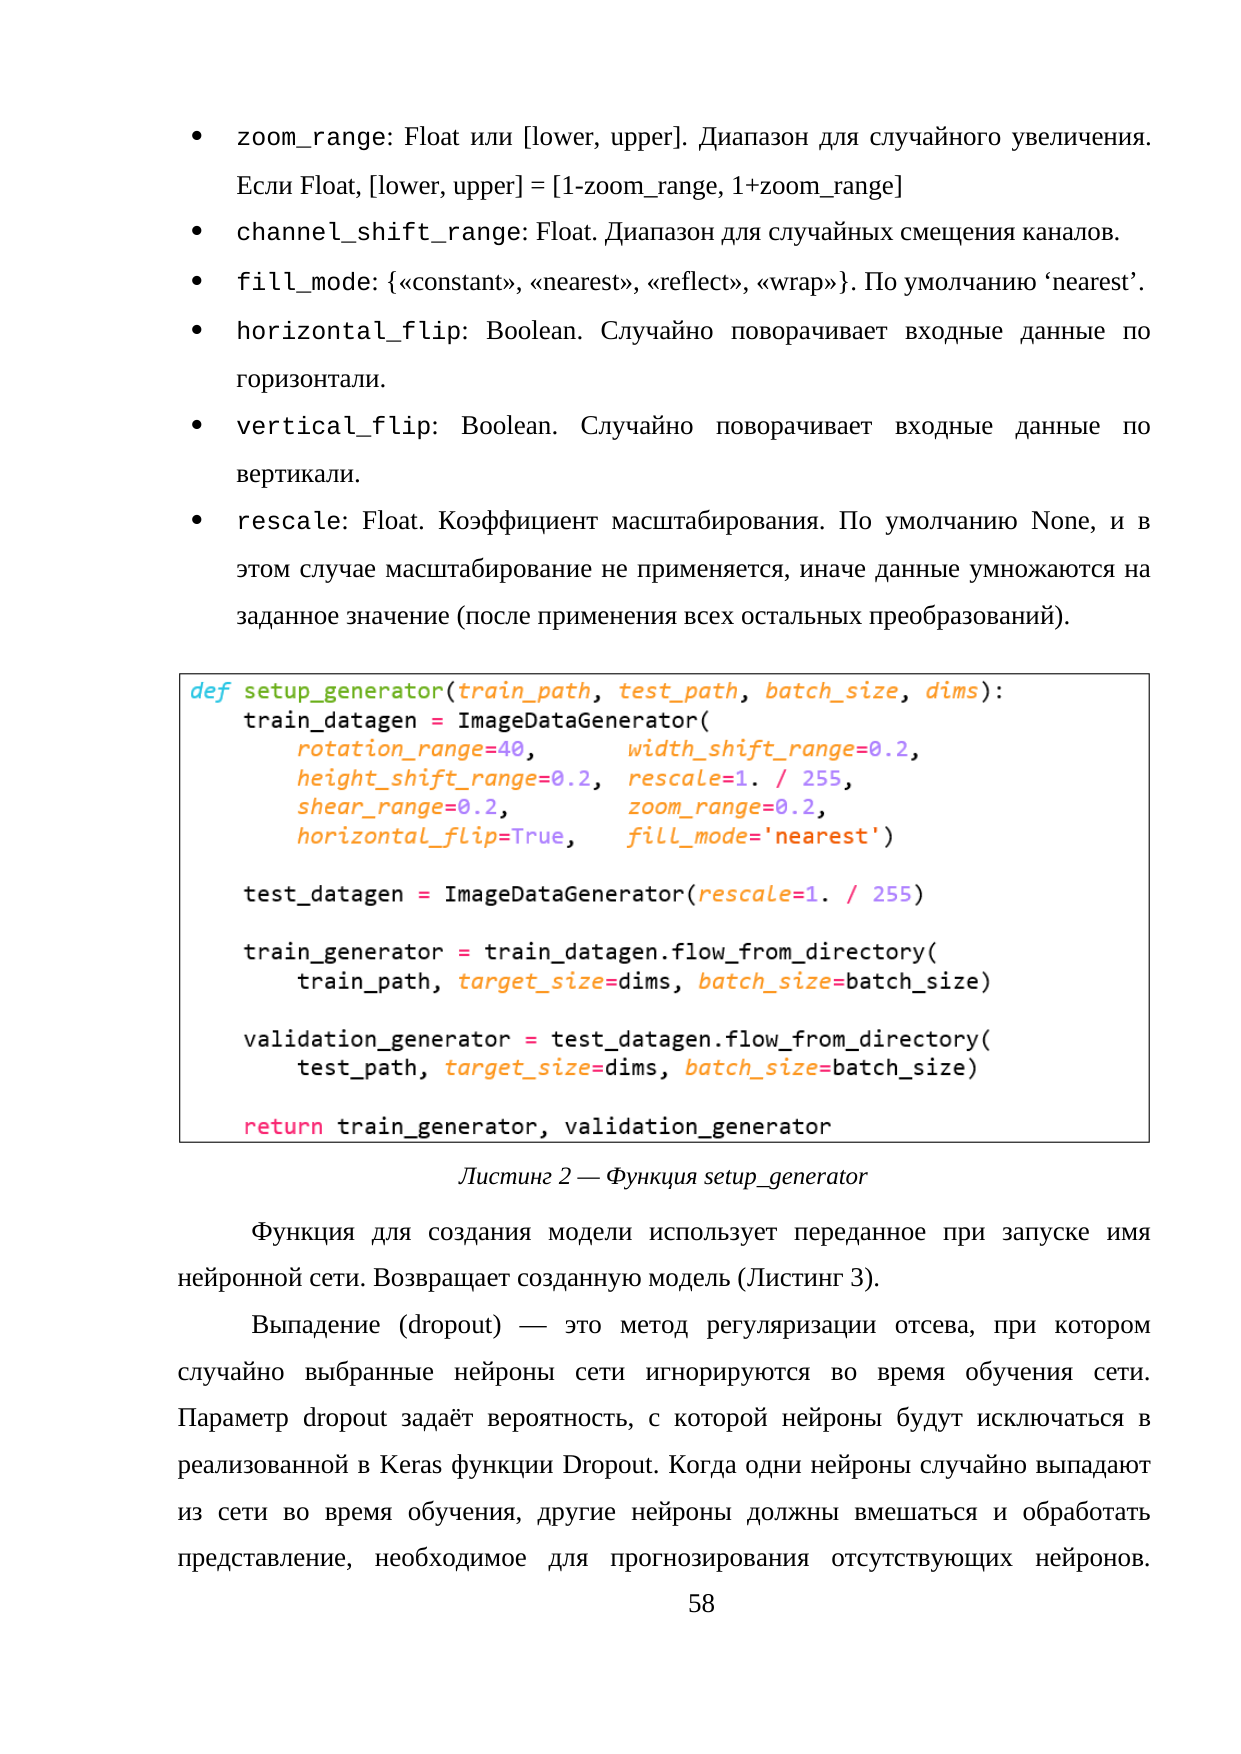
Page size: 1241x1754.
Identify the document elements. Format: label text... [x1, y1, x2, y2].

list zoom_range: Float или [lower, upper]. Диапазон для случайного увеличения. Если Float, [lower, upper] = [1-zoom_range, 1+zoom_range] [192, 121, 1152, 200]
list vertical_flip: Boolean. Случайно поворачивает входные данные по вертикали. [192, 409, 1152, 488]
list horizontal_flip: Boolean. Случайно поворачивает входные данные по горизонтали. [192, 314, 1152, 393]
picture [177, 670, 1152, 1145]
list rescale: Float. Коэффициент масштабирования. По умолчанию None, и в этом случае масштабирование не применяется, иначе данные умножаются на заданное значение (после применения всех остальных преобразований). [192, 504, 1152, 630]
list channel_shift_range: Float. Диапазон для случайных смещения каналов. [192, 216, 1152, 248]
text Функция для создания модели использует переданное при запуске имя нейронной сети. Возвращает созданную модель (Листинг 3). [177, 1215, 1152, 1292]
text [177, 1308, 1152, 1572]
text Листинг 2 — Функция setup_generator [177, 1161, 1152, 1190]
list fill_mode: {«constant», «nearest», «reflect», «wrap»}. По умолчанию ‘nearest’. [192, 265, 1152, 297]
